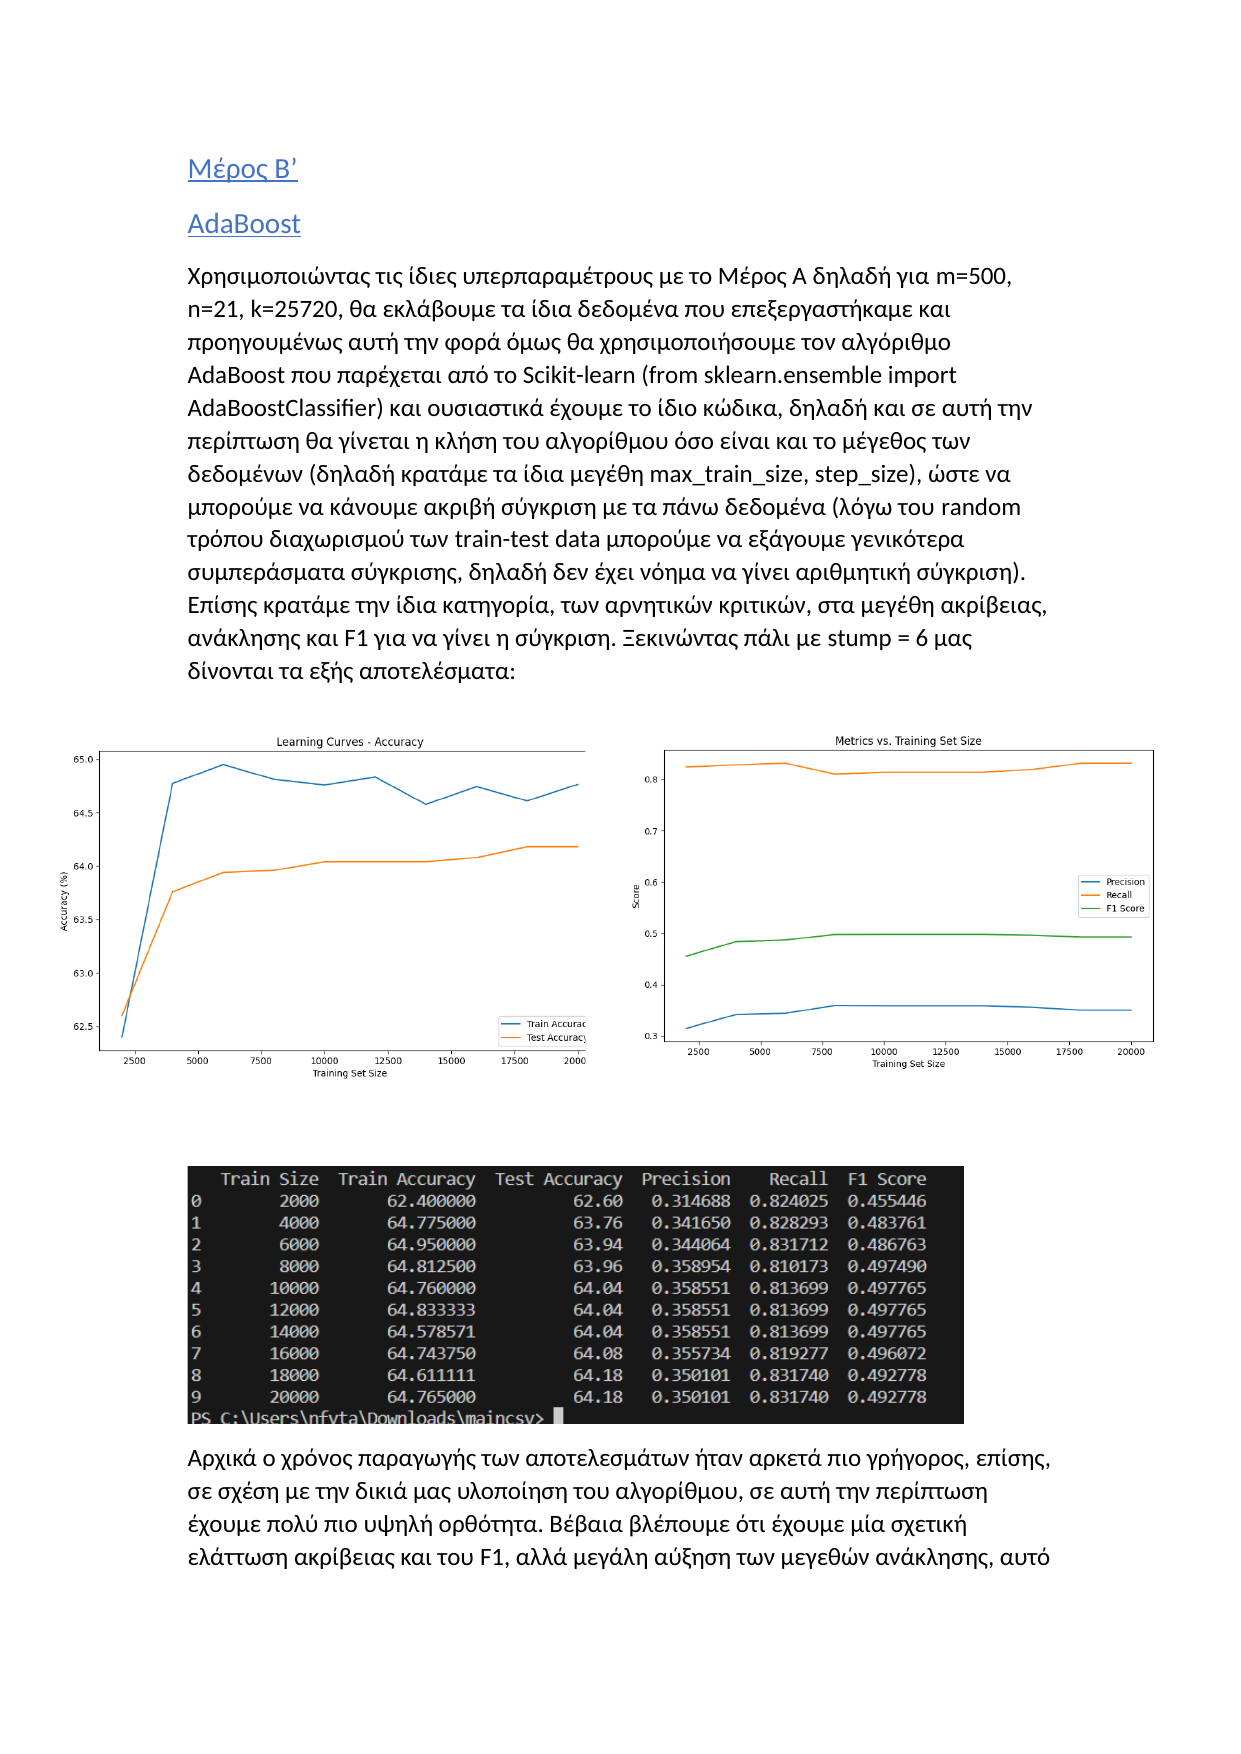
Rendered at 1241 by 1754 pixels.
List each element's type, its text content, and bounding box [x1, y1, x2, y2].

picture [18, 704, 1216, 1093]
text Χρησιμοποιώντας τις ίδιες υπερπαραμέτρους με το Μέρος Α δηλαδή για m=500, n=21, k=25720, θα εκλάβουμε τα ίδια δεδομένα που επεξεργαστήκαμε και προηγουμένως αυτή την φορά όμως θα χρησιμοποιήσουμε τον αλγόριθμο AdaBoost που παρέχεται από το Scikit-learn (from sklearn.ensemble import AdaBoostClassifier) και ουσιαστικά έχουμε το ίδιο κώδικα, δηλαδή και σε αυτή την περίπτωση θα γίνεται η κλήση του αλγορίθμου όσο είναι και το μέγεθος των δεδομένων (δηλαδή κρατάμε τα ίδια μεγέθη max_train_size, step_size), ώστε να μπορούμε να κάνουμε ακριβή σύγκριση με τα πάνω δεδομένα (λόγω του random τρόπου διαχωρισμού των train-test data μπορούμε να εξάγουμε γενικότερα συμπεράσματα σύγκρισης, δηλαδή δεν έχει νόημα να γίνει αριθμητική σύγκριση). Επίσης κρατάμε την ίδια κατηγορία, των αρνητικών κριτικών, στα μεγέθη ακρίβειας, ανάκλησης και F1 για να γίνει η σύγκριση. Ξεκινώντας πάλι με stump = 6 μας δίνονται τα εξής αποτελέσματα: [187, 260, 1053, 686]
picture [187, 1166, 964, 1424]
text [187, 1442, 1053, 1571]
text Μέρος Β’ [187, 150, 1053, 186]
text AdaBoost [187, 205, 1053, 241]
